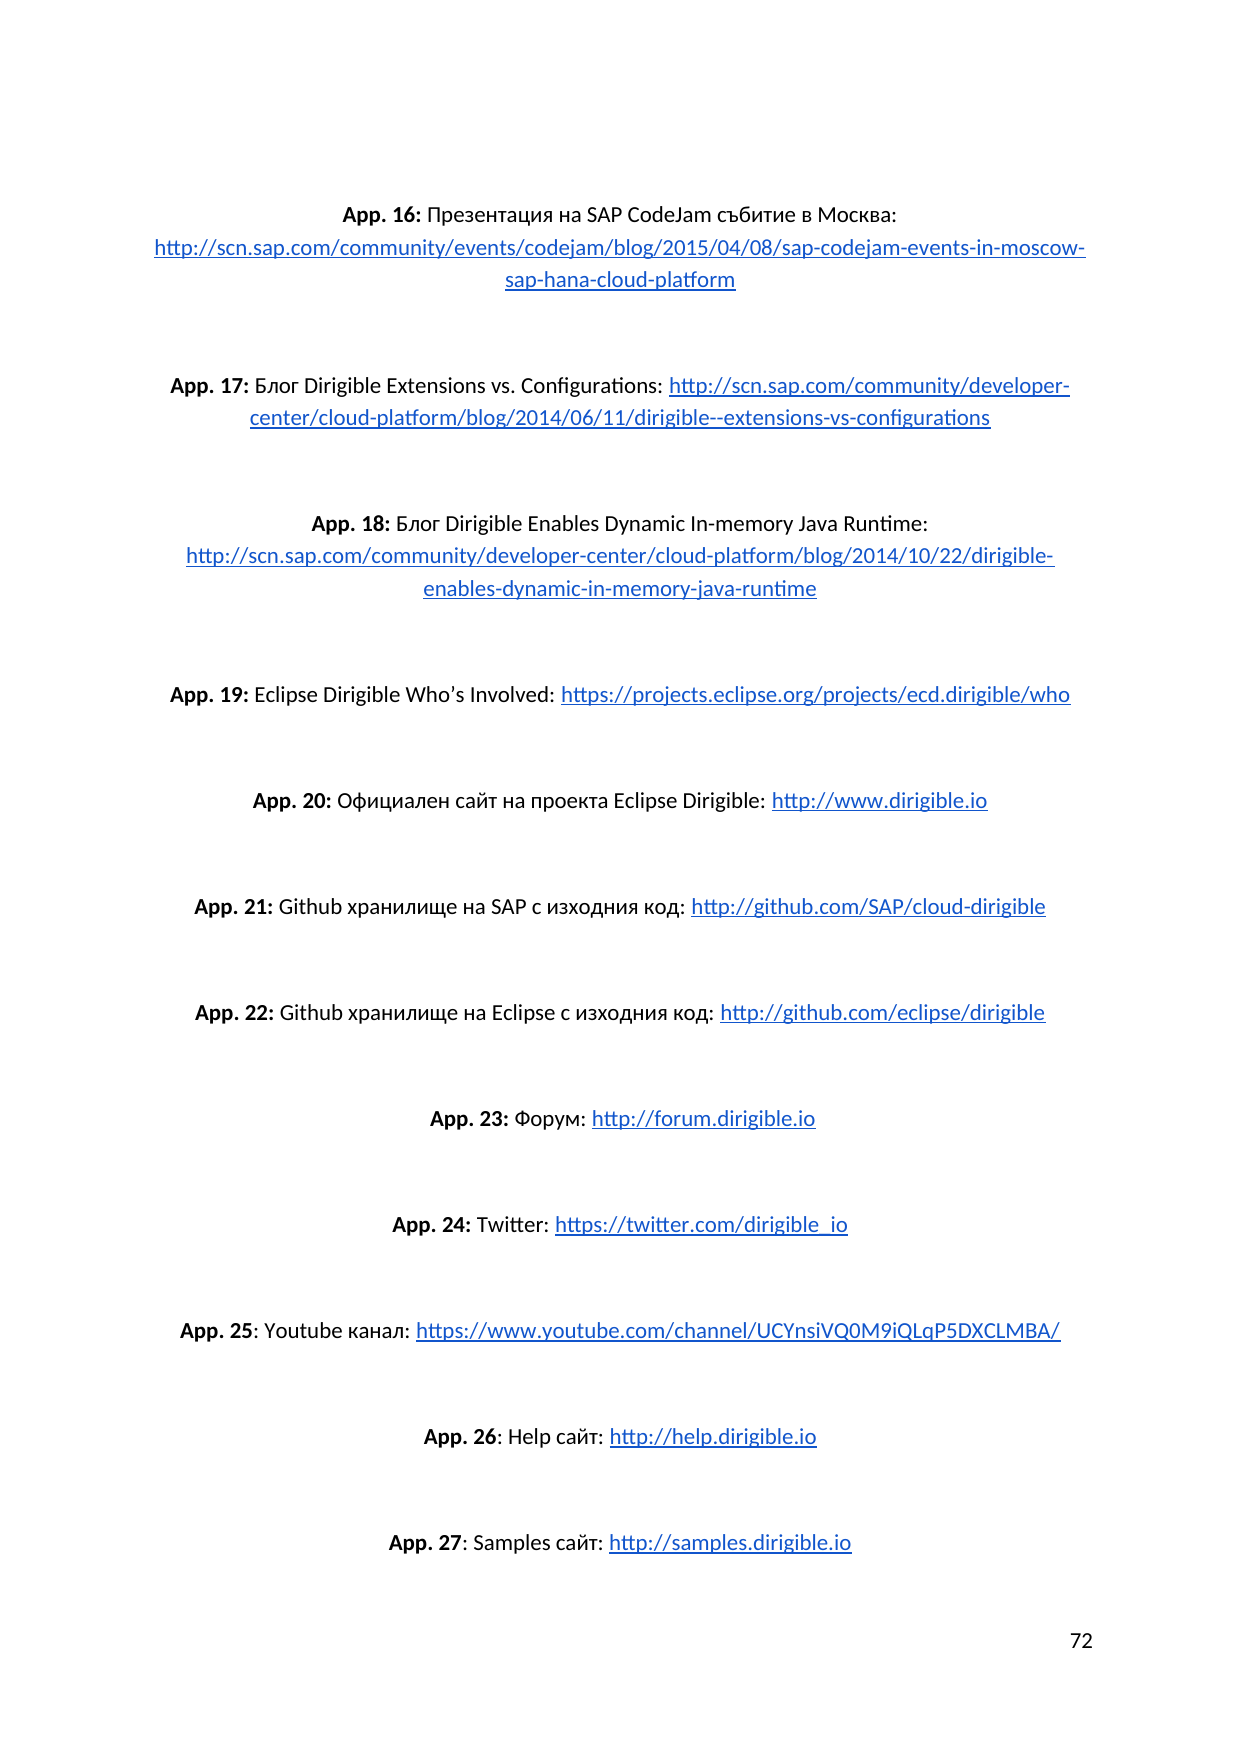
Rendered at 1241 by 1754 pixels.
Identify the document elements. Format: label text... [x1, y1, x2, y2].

text App. 16: Презентация на SAP CodeJam събитие в Москва: http://scn.sap.com/community/events/codejam/blog/2015/04/08/sap-codejam-events-in-moscow-sap-hana-cloud-platform [148, 201, 1093, 293]
text App. 20: Официален сайт на проекта Eclipse Dirigible: http://www.dirigible.io [148, 786, 1093, 814]
text App. 17: Блог Dirigible Extensions vs. Configurations: http://scn.sap.com/community/developer-center/cloud-platform/blog/2014/06/11/dirigible--extensions-vs-configurations [148, 371, 1093, 431]
text App. 26: Help сайт: http://help.dirigible.io [148, 1422, 1093, 1450]
text App. 21: Github хранилище на SAP с изходния код: http://github.com/SAP/cloud-dirigible [148, 892, 1093, 920]
text App. 25: Youtube канал: https://www.youtube.com/channel/UCYnsiVQ0M9iQLqP5DXCLMBA/ [148, 1316, 1093, 1344]
text App. 22: Github хранилище на Eclipse с изходния код: http://github.com/eclipse/dirigible [148, 998, 1093, 1026]
text App. 19: Eclipse Dirigible Who’s Involved: https://projects.eclipse.org/projects/ecd.dirigible/who [148, 680, 1093, 708]
text App. 27: Samples сайт: http://samples.dirigible.io [148, 1528, 1093, 1556]
text App. 23: Форум: http://forum.dirigible.io [148, 1104, 1093, 1132]
text App. 18: Блог Dirigible Enables Dynamic In-memory Java Runtime: http://scn.sap.com/community/developer-center/cloud-platform/blog/2014/10/22/dirigible-enables-dynamic-in-memory-java-runtime [148, 509, 1093, 602]
text App. 24: Twitter: https://twitter.com/dirigible_io [148, 1210, 1093, 1238]
